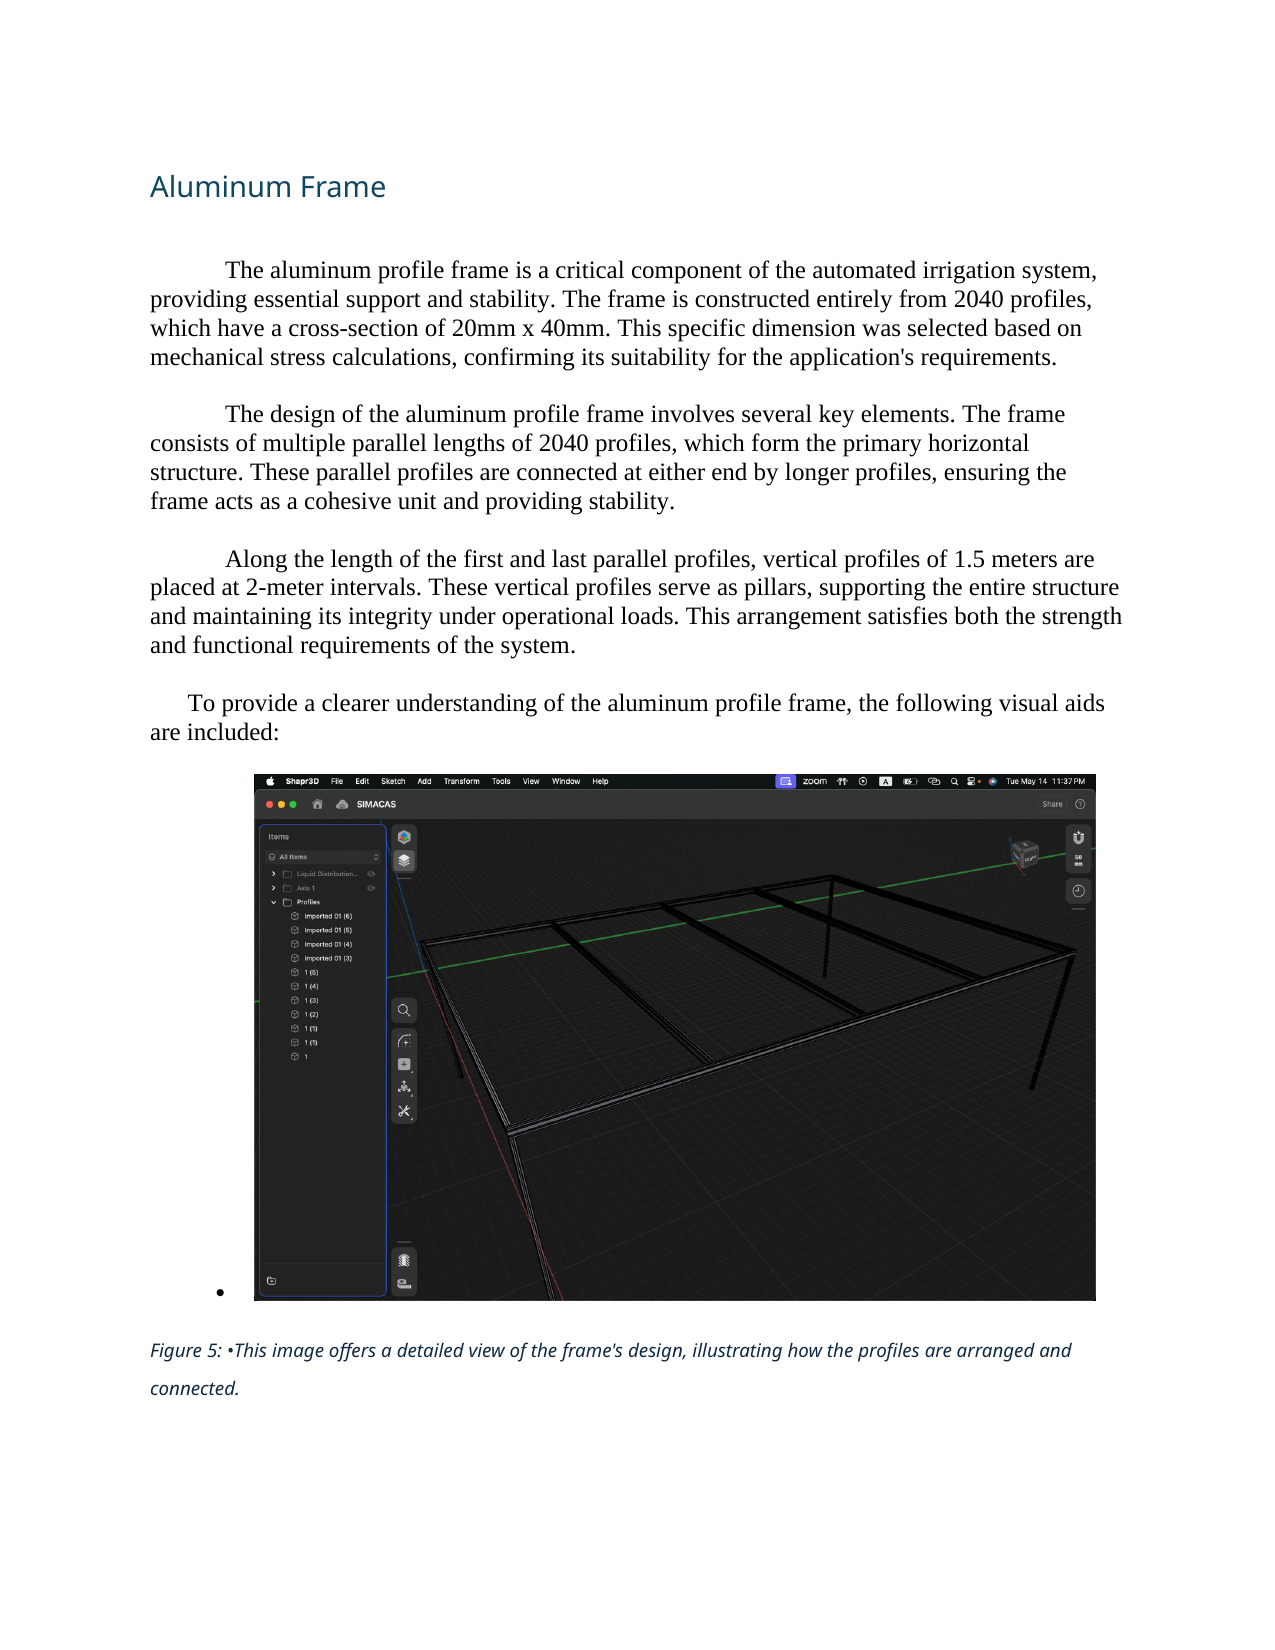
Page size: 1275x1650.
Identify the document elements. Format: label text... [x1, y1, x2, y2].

text Figure 5: •This image offers a detailed view of the frame's design, illustrating how the profiles are arranged and connected. [150, 1337, 1125, 1401]
text The aluminum profile frame is a critical component of the automated irrigation system, providing essential support and stability. The frame is constructed entirely from 2040 profiles, which have a cross-section of 20mm x 40mm. This specific dimension was selected based on mechanical stress calculations, confirming its suitability for the application's requirements. [150, 255, 1125, 370]
text To provide a clearer understanding of the aluminum profile frame, the following visual aids are included: [150, 688, 1125, 745]
picture [254, 774, 1096, 1301]
subtitle Aluminum Frame [150, 167, 1125, 206]
text Along the length of the first and last parallel profiles, vertical profiles of 1.5 meters are placed at 2-meter intervals. These vertical profiles serve as pillars, supporting the entire structure and maintaining its integrity under operational loads. This arrangement satisfies both the strength and functional requirements of the system. [150, 544, 1125, 659]
text The design of the aluminum profile frame involves several key elements. The frame consists of multiple parallel lengths of 2040 profiles, which form the primary horizontal structure. These parallel profiles are connected at either end by longer profiles, ensuring the frame acts as a cohesive unit and providing stability. [150, 399, 1125, 514]
